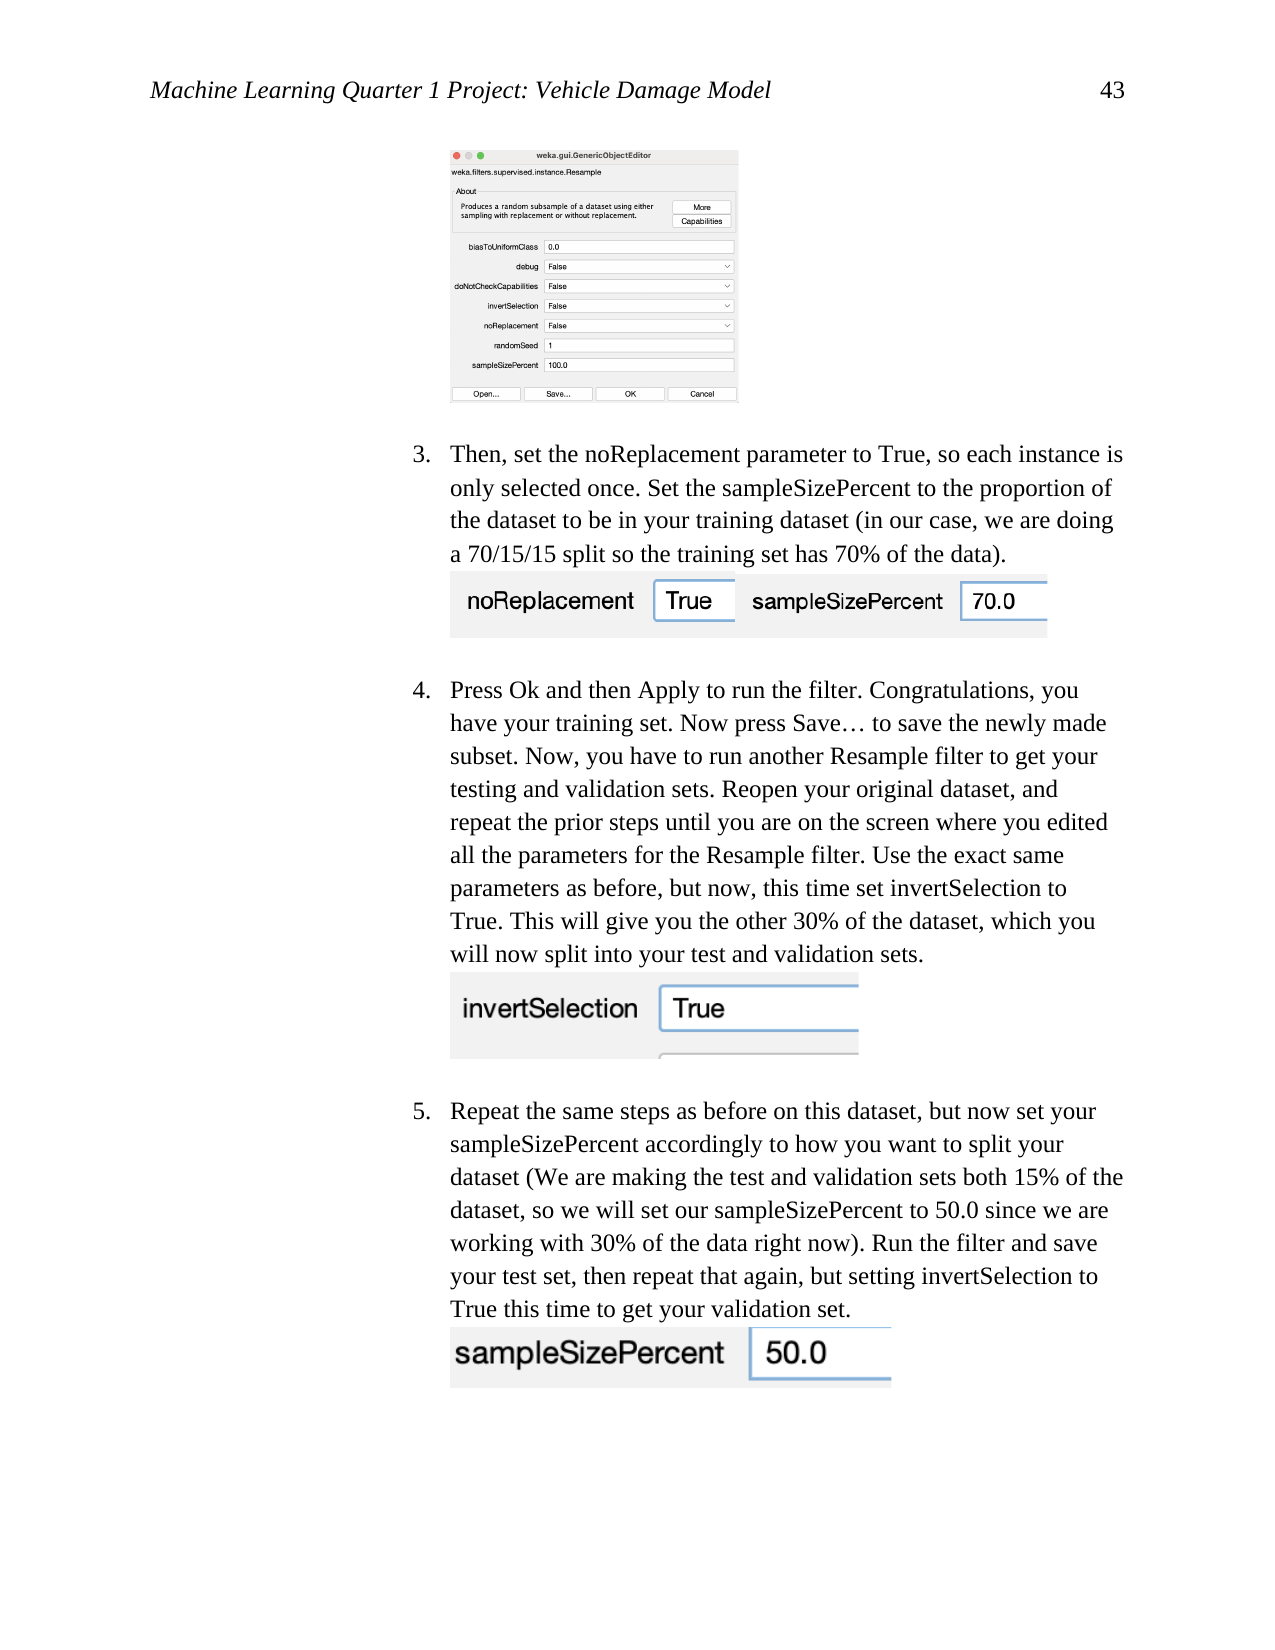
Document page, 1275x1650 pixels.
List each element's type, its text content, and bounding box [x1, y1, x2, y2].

picture [450, 150, 739, 403]
list Press Ok and then Apply to run the filter. Congratulations, you have your training set. Now press Save… to save the newly made subset. Now, you have to run another Resample filter to get your testing and validation sets. Reopen your original dataset, and repeat the prior steps until you are on the screen where you edited all the parameters for the Resample filter. Use the exact same parameters as before, but now, this time set invertSelection to True. This will give you the other 30% of the dataset, which you will now split into your test and validation sets. [412, 675, 1125, 968]
picture [450, 972, 859, 1059]
picture [450, 1327, 892, 1388]
list Repeat the same steps as before on this dataset, but now set your sampleSizePercent accordingly to how you want to split your dataset (We are making the test and validation sets both 15% of the dataset, so we will set our sampleSizePercent to 50.0 since we are working with 30% of the data right now). Run the filter and save your test set, then repeat that again, but setting invertSelection to True this time to get your validation set. [412, 1096, 1125, 1323]
picture [450, 571, 1048, 638]
list Then, set the noReplacement parameter to True, so each instance is only selected once. Set the sampleSizePercent to the proportion of the dataset to be in your training dataset (in our case, we are doing a 70/15/15 split so the training set has 70% of the data). [412, 439, 1125, 567]
